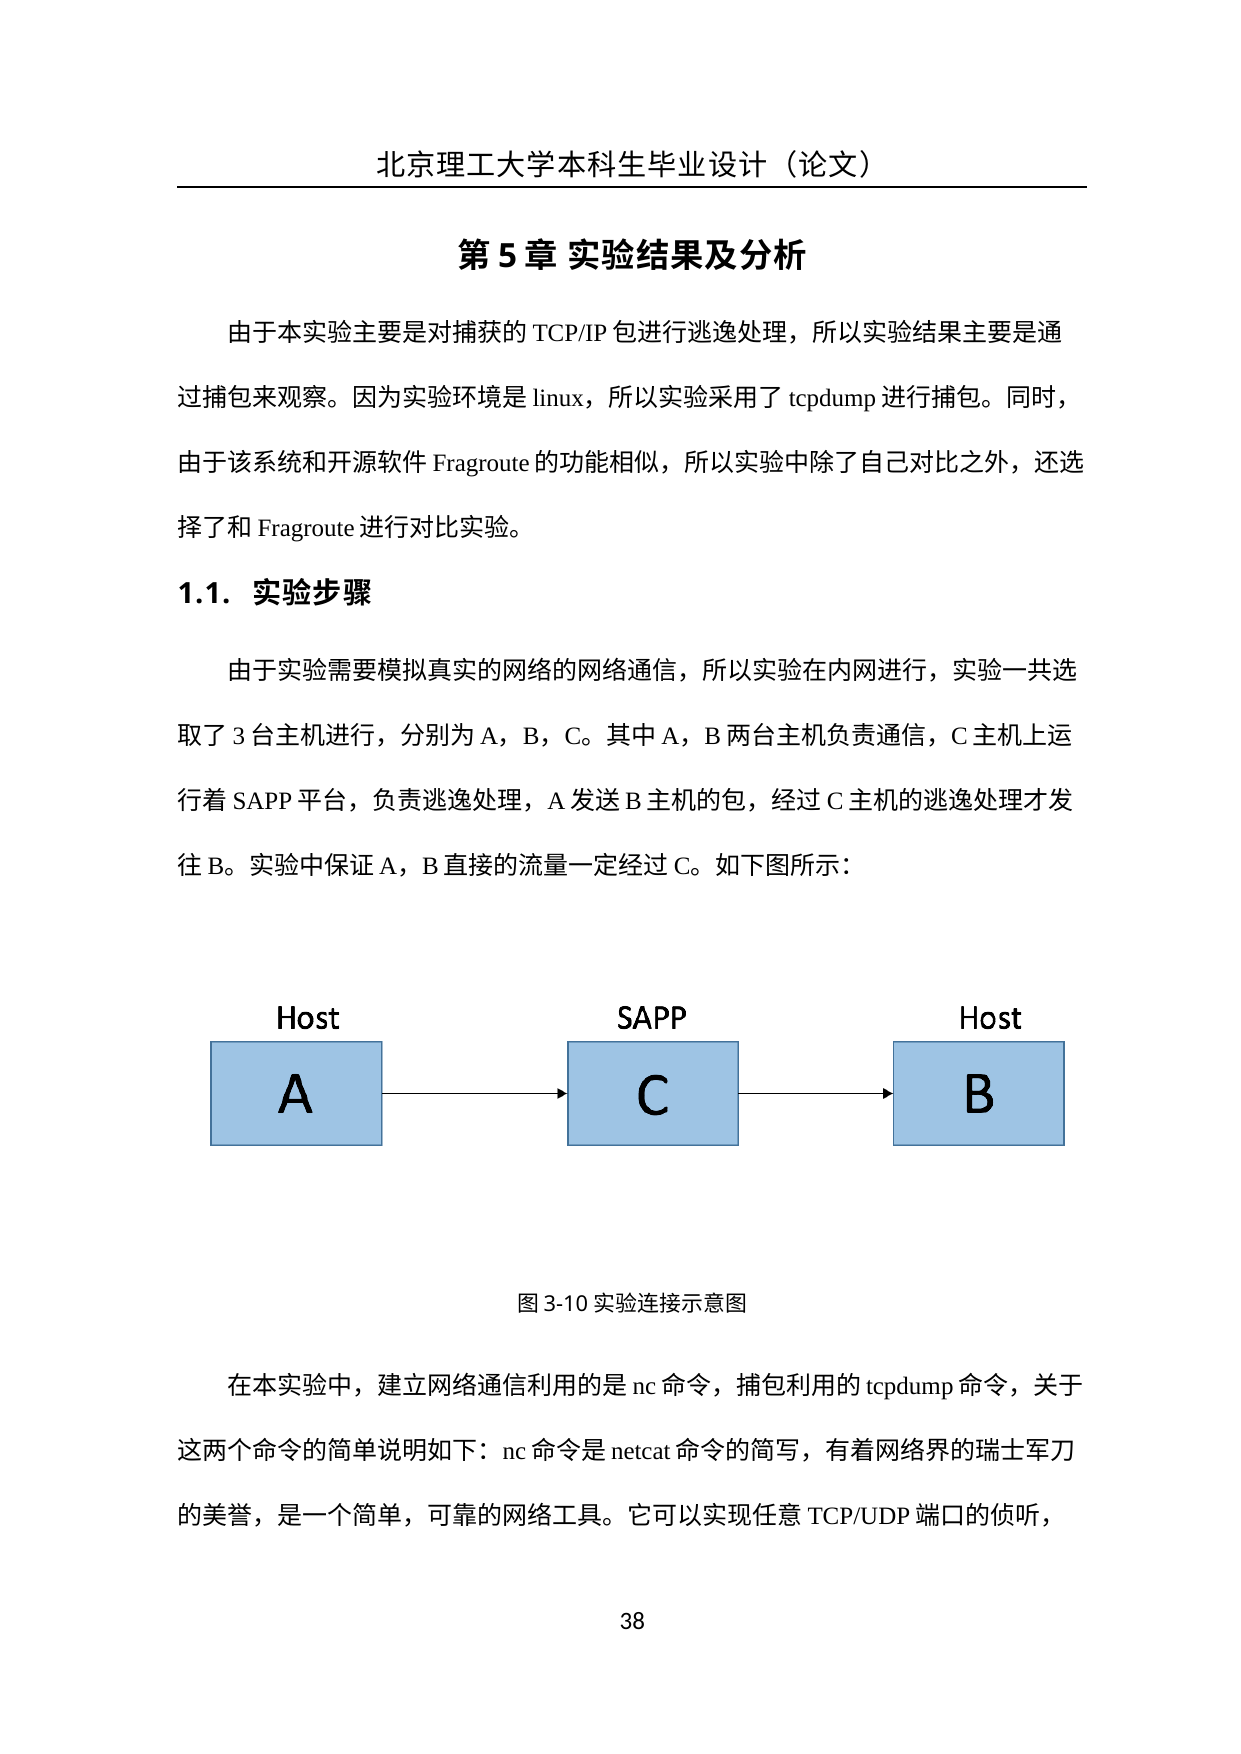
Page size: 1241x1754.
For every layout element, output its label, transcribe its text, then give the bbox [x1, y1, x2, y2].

text 由于实验需要模拟真实的网络的网络通信，所以实验在内网进行，实验一共选取了3台主机进行，分别为A，B，C。其中A，B两台主机负责通信，C主机上运行着SAPP平台，负责逃逸处理，A发送B主机的包，经过C主机的逃逸处理才发往B。实验中保证A，B直接的流量一定经过C。如下图所示： [177, 636, 1087, 896]
text 由于本实验主要是对捕获的TCP/IP包进行逃逸处理，所以实验结果主要是通过捕包来观察。因为实验环境是linux，所以实验采用了tcpdump进行捕包。同时，由于该系统和开源软件Fragroute的功能相似，所以实验中除了自己对比之外，还选择了和Fragroute进行对比实验。 [177, 298, 1087, 558]
subtitle 实验步骤 [177, 558, 1087, 623]
picture [177, 936, 1087, 1246]
subtitle 第5章 实验结果及分析 [177, 221, 1087, 286]
text 图3-10 实验连接示意图 [177, 1286, 1087, 1318]
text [177, 1351, 1087, 1546]
